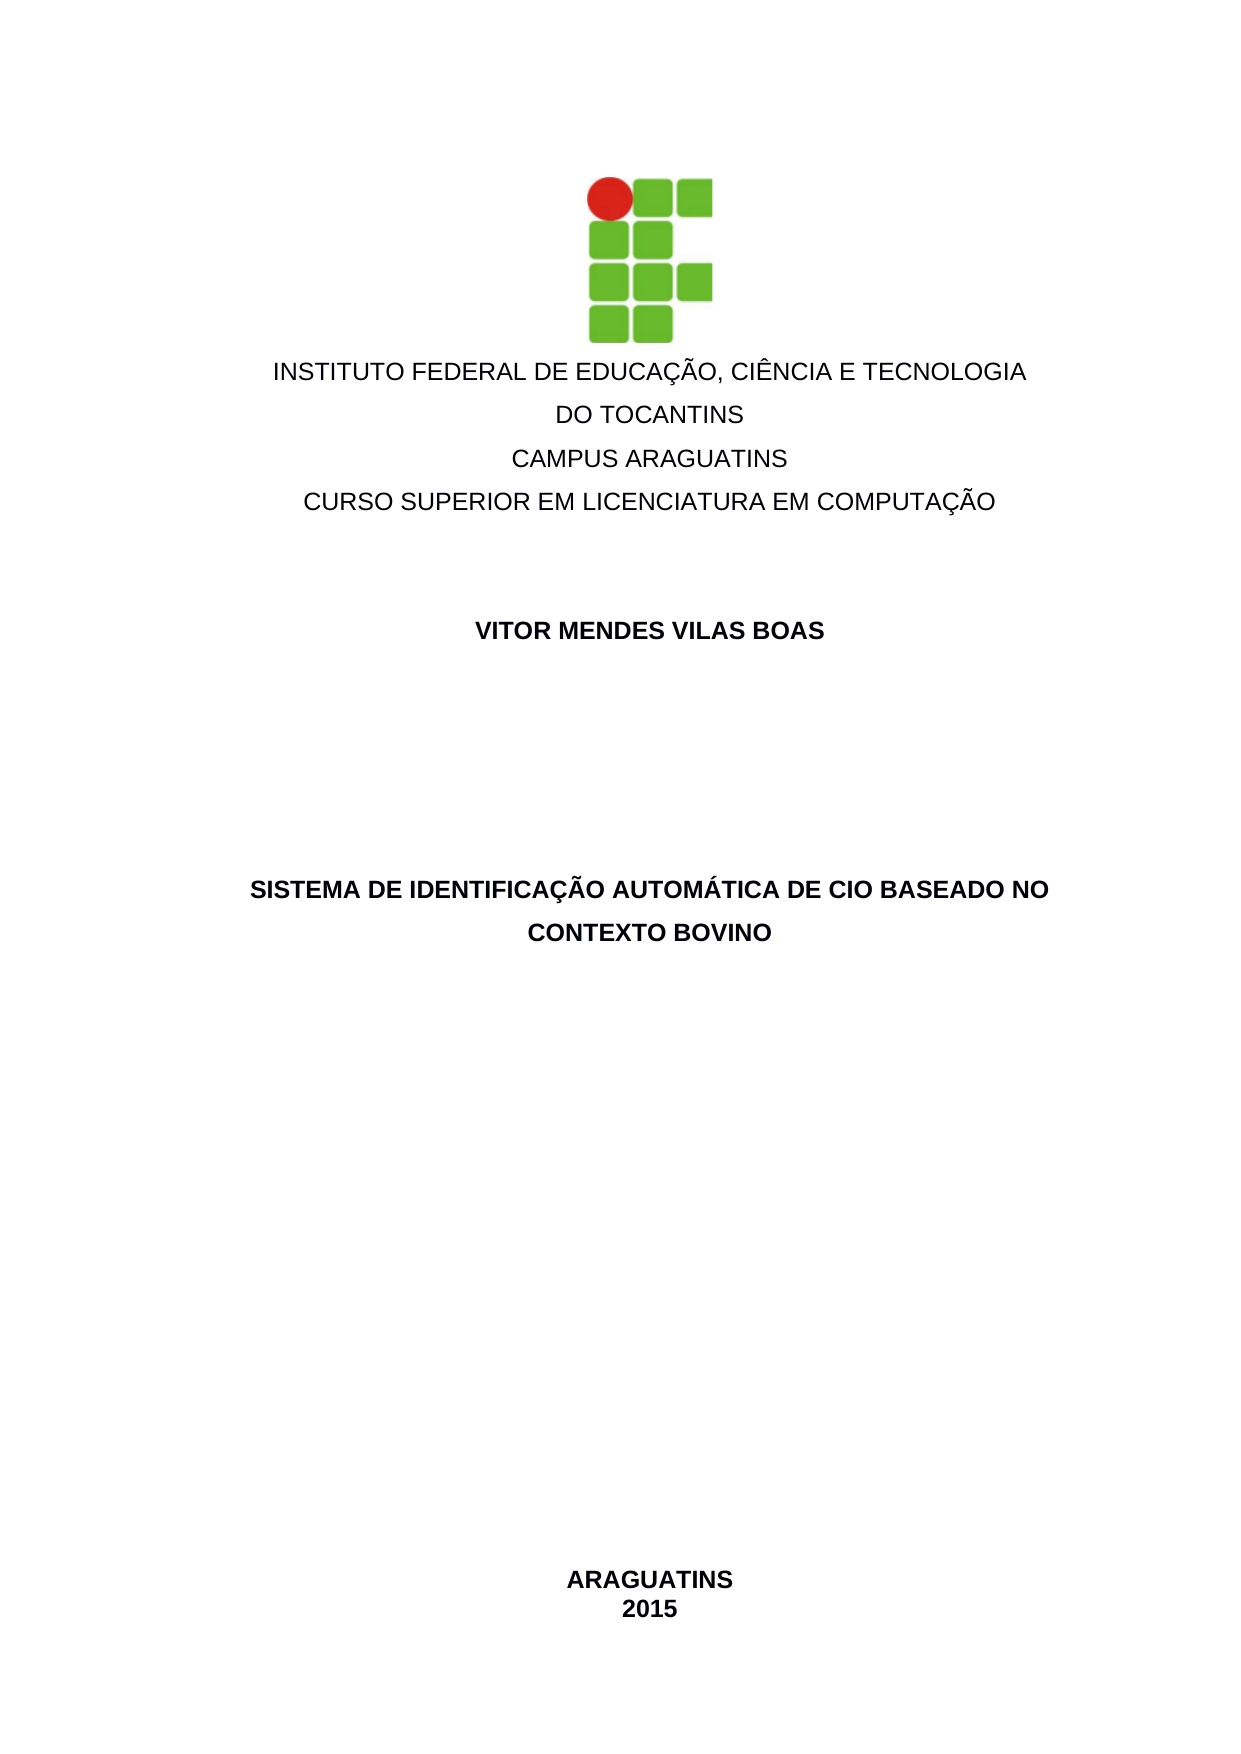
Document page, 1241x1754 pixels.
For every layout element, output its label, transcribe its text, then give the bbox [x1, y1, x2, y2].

text VITOR MENDES VILAS BOAS [177, 616, 1122, 645]
text 2015 [177, 1593, 1122, 1622]
text CURSO SUPERIOR EM LICENCIATURA EM COMPUTAÇÃO [177, 487, 1122, 515]
text CAMPUS ARAGUATINS [177, 443, 1122, 472]
text DO TOCANTINS [177, 400, 1122, 429]
text ARAGUATINS [177, 1565, 1122, 1593]
text SISTEMA DE IDENTIFICAÇÃO AUTOMÁTICA DE CIO BASEADO NO CONTEXTO BOVINO [177, 875, 1122, 947]
text INSTITUTO FEDERAL DE EDUCAÇÃO, CIÊNCIA E TECNOLOGIA [177, 357, 1122, 386]
